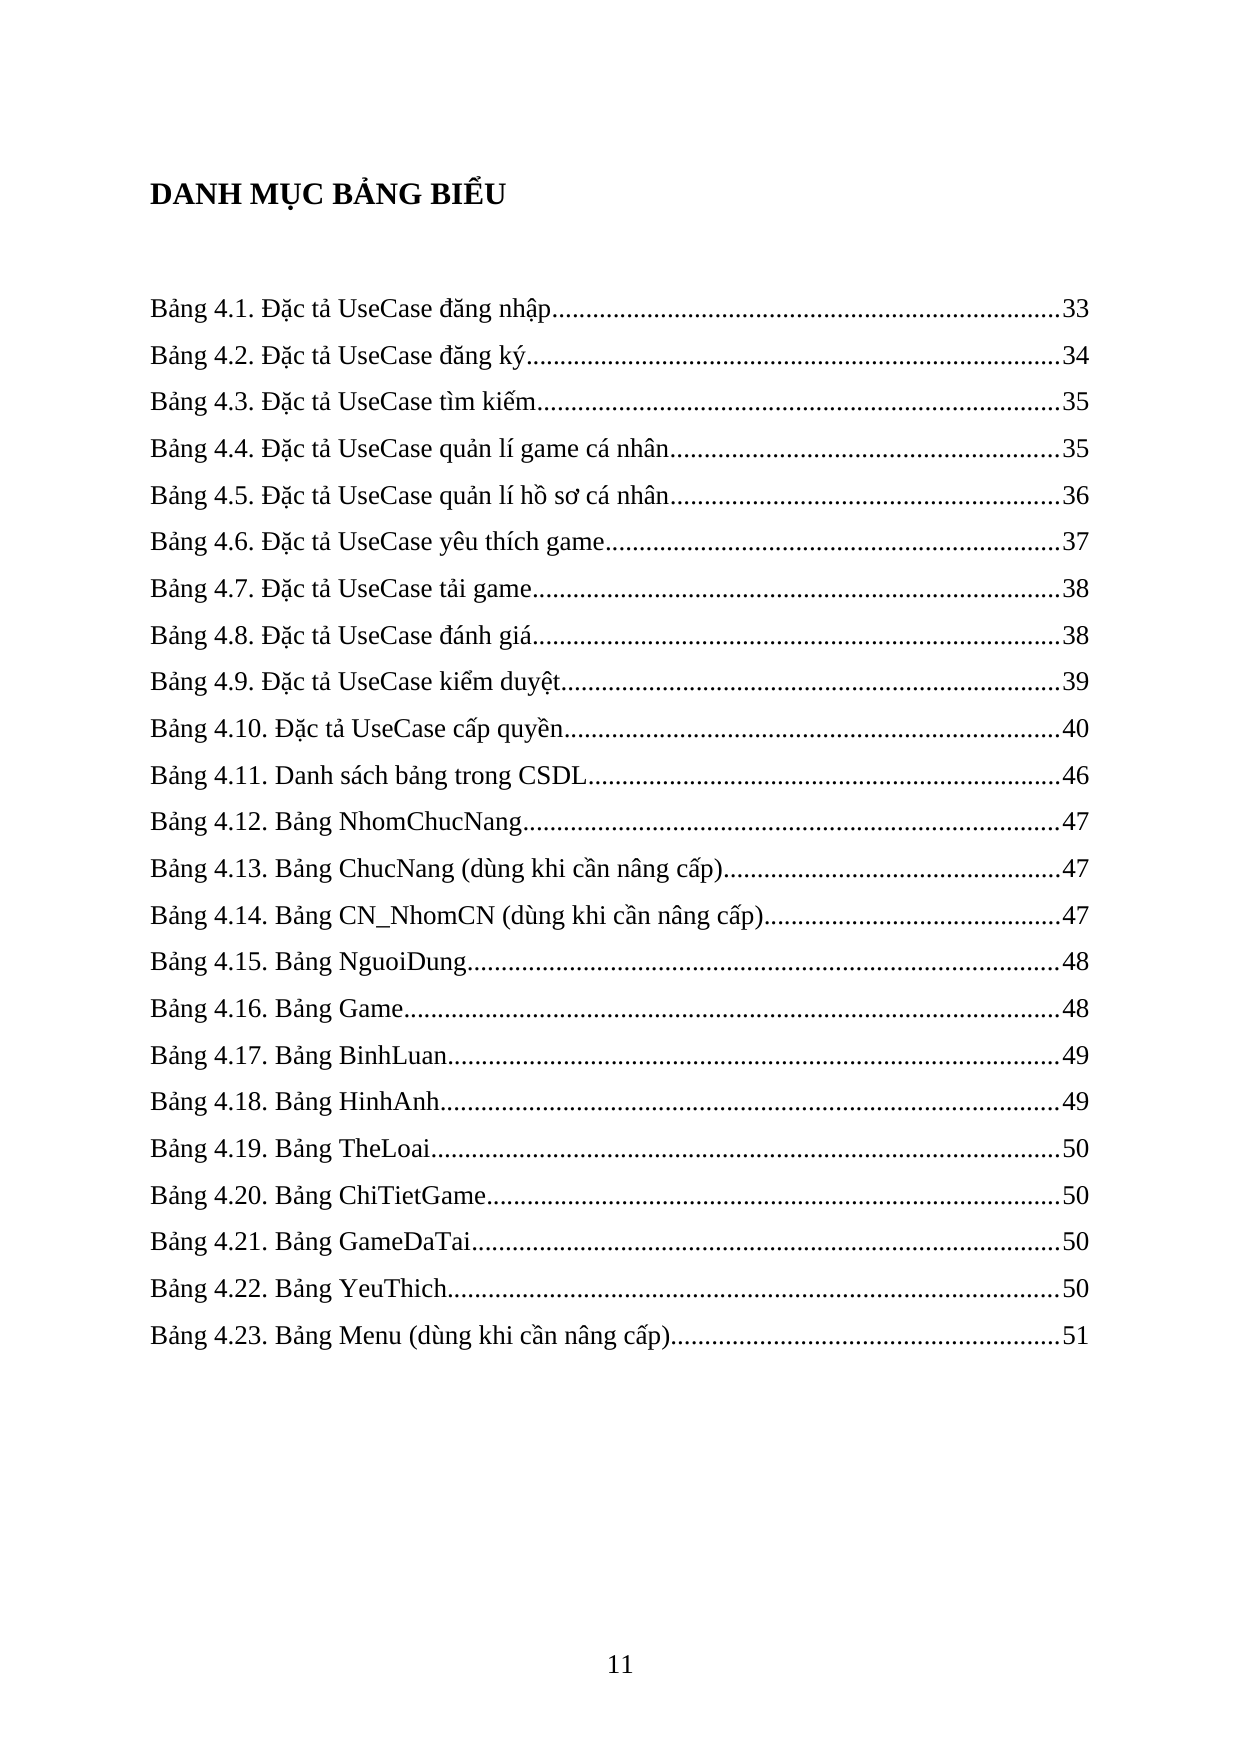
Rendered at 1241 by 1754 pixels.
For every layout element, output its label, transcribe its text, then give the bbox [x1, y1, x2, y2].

text Bảng 4.2. Đặc tả UseCase đăng ký 34 [150, 339, 1090, 370]
text Bảng 4.13. Bảng ChucNang (dùng khi cần nâng cấp) 47 [150, 852, 1090, 883]
text Bảng 4.22. Bảng YeuThich 50 [150, 1272, 1090, 1303]
text Bảng 4.7. Đặc tả UseCase tải game 38 [150, 572, 1090, 603]
text Bảng 4.12. Bảng NhomChucNang 47 [150, 806, 1090, 837]
text Bảng 4.23. Bảng Menu (dùng khi cần nâng cấp) 51 [150, 1319, 1090, 1350]
text Bảng 4.9. Đặc tả UseCase kiểm duyệt 39 [150, 666, 1090, 697]
text Bảng 4.15. Bảng NguoiDung 48 [150, 946, 1090, 977]
text Bảng 4.20. Bảng ChiTietGame 50 [150, 1179, 1090, 1210]
text Bảng 4.6. Đặc tả UseCase yêu thích game 37 [150, 526, 1090, 557]
text Bảng 4.11. Danh sách bảng trong CSDL 46 [150, 759, 1090, 790]
text Bảng 4.5. Đặc tả UseCase quản lí hồ sơ cá nhân 36 [150, 479, 1090, 510]
text Bảng 4.16. Bảng Game 48 [150, 992, 1090, 1023]
text Bảng 4.14. Bảng CN_NhomCN (dùng khi cần nâng cấp) 47 [150, 899, 1090, 930]
text Bảng 4.4. Đặc tả UseCase quản lí game cá nhân 35 [150, 432, 1090, 463]
subtitle DANH MỤC BẢNG BIỂU [150, 175, 1090, 211]
text Bảng 4.17. Bảng BinhLuan 49 [150, 1039, 1090, 1070]
text Bảng 4.10. Đặc tả UseCase cấp quyền 40 [150, 712, 1090, 743]
text Bảng 4.19. Bảng TheLoai 50 [150, 1132, 1090, 1163]
text Bảng 4.1. Đặc tả UseCase đăng nhập 33 [150, 292, 1090, 323]
text Bảng 4.8. Đặc tả UseCase đánh giá 38 [150, 619, 1090, 650]
text Bảng 4.18. Bảng HinhAnh 49 [150, 1086, 1090, 1117]
text Bảng 4.21. Bảng GameDaTai 50 [150, 1226, 1090, 1257]
text Bảng 4.3. Đặc tả UseCase tìm kiếm 35 [150, 386, 1090, 417]
